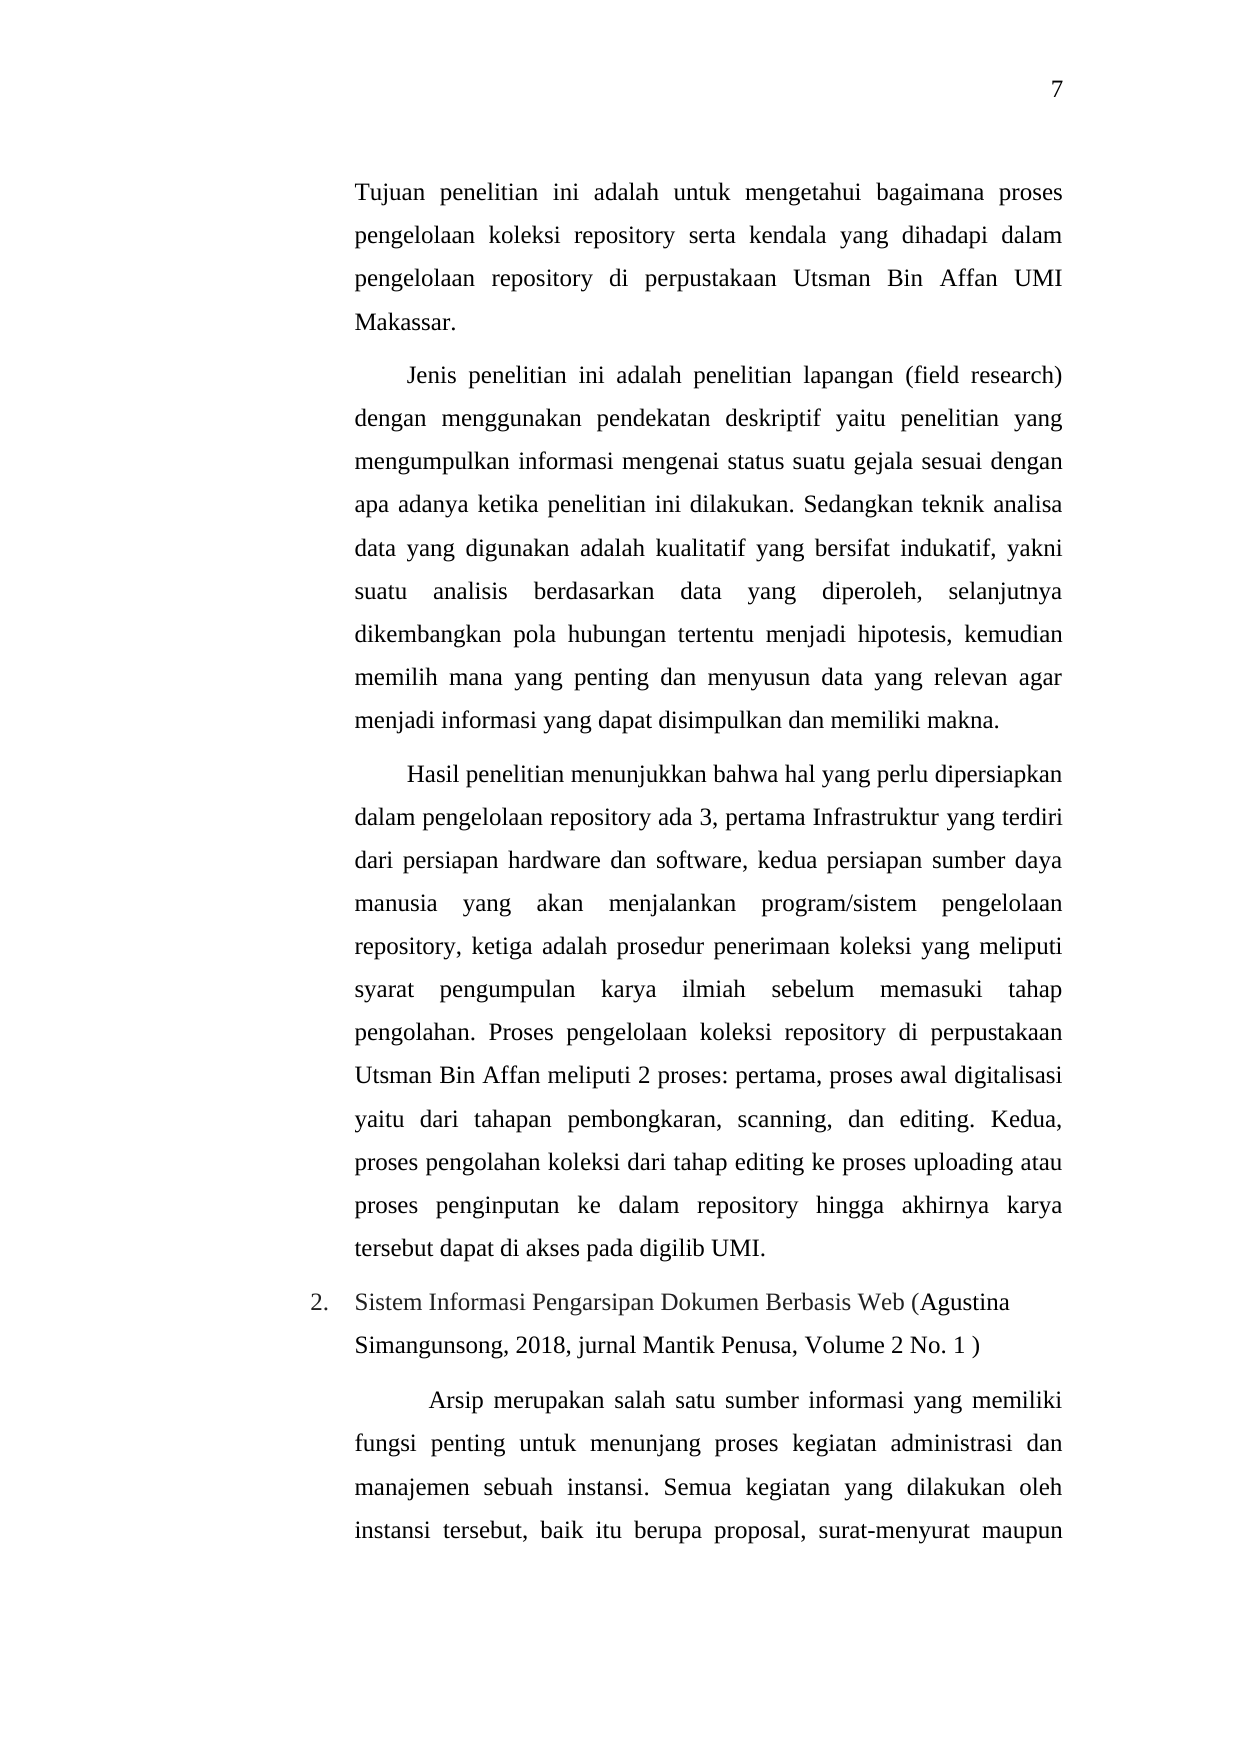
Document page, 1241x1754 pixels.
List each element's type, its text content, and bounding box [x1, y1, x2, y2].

list Sistem Informasi Pengarsipan Dokumen Berbasis Web (Agustina Simangunsong, 2018, jurnal Mantik Penusa, Volume 2 No. 1 ) [310, 1287, 1063, 1358]
text Jenis penelitian ini adalah penelitian lapangan (field research) dengan menggunakan pendekatan deskriptif yaitu penelitian yang mengumpulkan informasi mengenai status suatu gejala sesuai dengan apa adanya ketika penelitian ini dilakukan. Sedangkan teknik analisa data yang digunakan adalah kualitatif yang bersifat indukatif, yakni suatu analisis berdasarkan data yang diperoleh, selanjutnya dikembangkan pola hubungan tertentu menjadi hipotesis, kemudian memilih mana yang penting dan menyusun data yang relevan agar menjadi informasi yang dapat disimpulkan dan memiliki makna. [354, 360, 1063, 734]
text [354, 1385, 1063, 1543]
text Hasil penelitian menunjukkan bahwa hal yang perlu dipersiapkan dalam pengelolaan repository ada 3, pertama Infrastruktur yang terdiri dari persiapan hardware dan software, kedua persiapan sumber daya manusia yang akan menjalankan program/sistem pengelolaan repository, ketiga adalah prosedur penerimaan koleksi yang meliputi syarat pengumpulan karya ilmiah sebelum memasuki tahap pengolahan. Proses pengelolaan koleksi repository di perpustakaan Utsman Bin Affan meliputi 2 proses: pertama, proses awal digitalisasi yaitu dari tahapan pembongkaran, scanning, dan editing. Kedua, proses pengolahan koleksi dari tahap editing ke proses uploading atau proses penginputan ke dalam repository hingga akhirnya karya tersebut dapat di akses pada digilib UMI. [354, 759, 1063, 1262]
text Tujuan penelitian ini adalah untuk mengetahui bagaimana proses pengelolaan koleksi repository serta kendala yang dihadapi dalam pengelolaan repository di perpustakaan Utsman Bin Affan UMI Makassar. [354, 177, 1063, 335]
